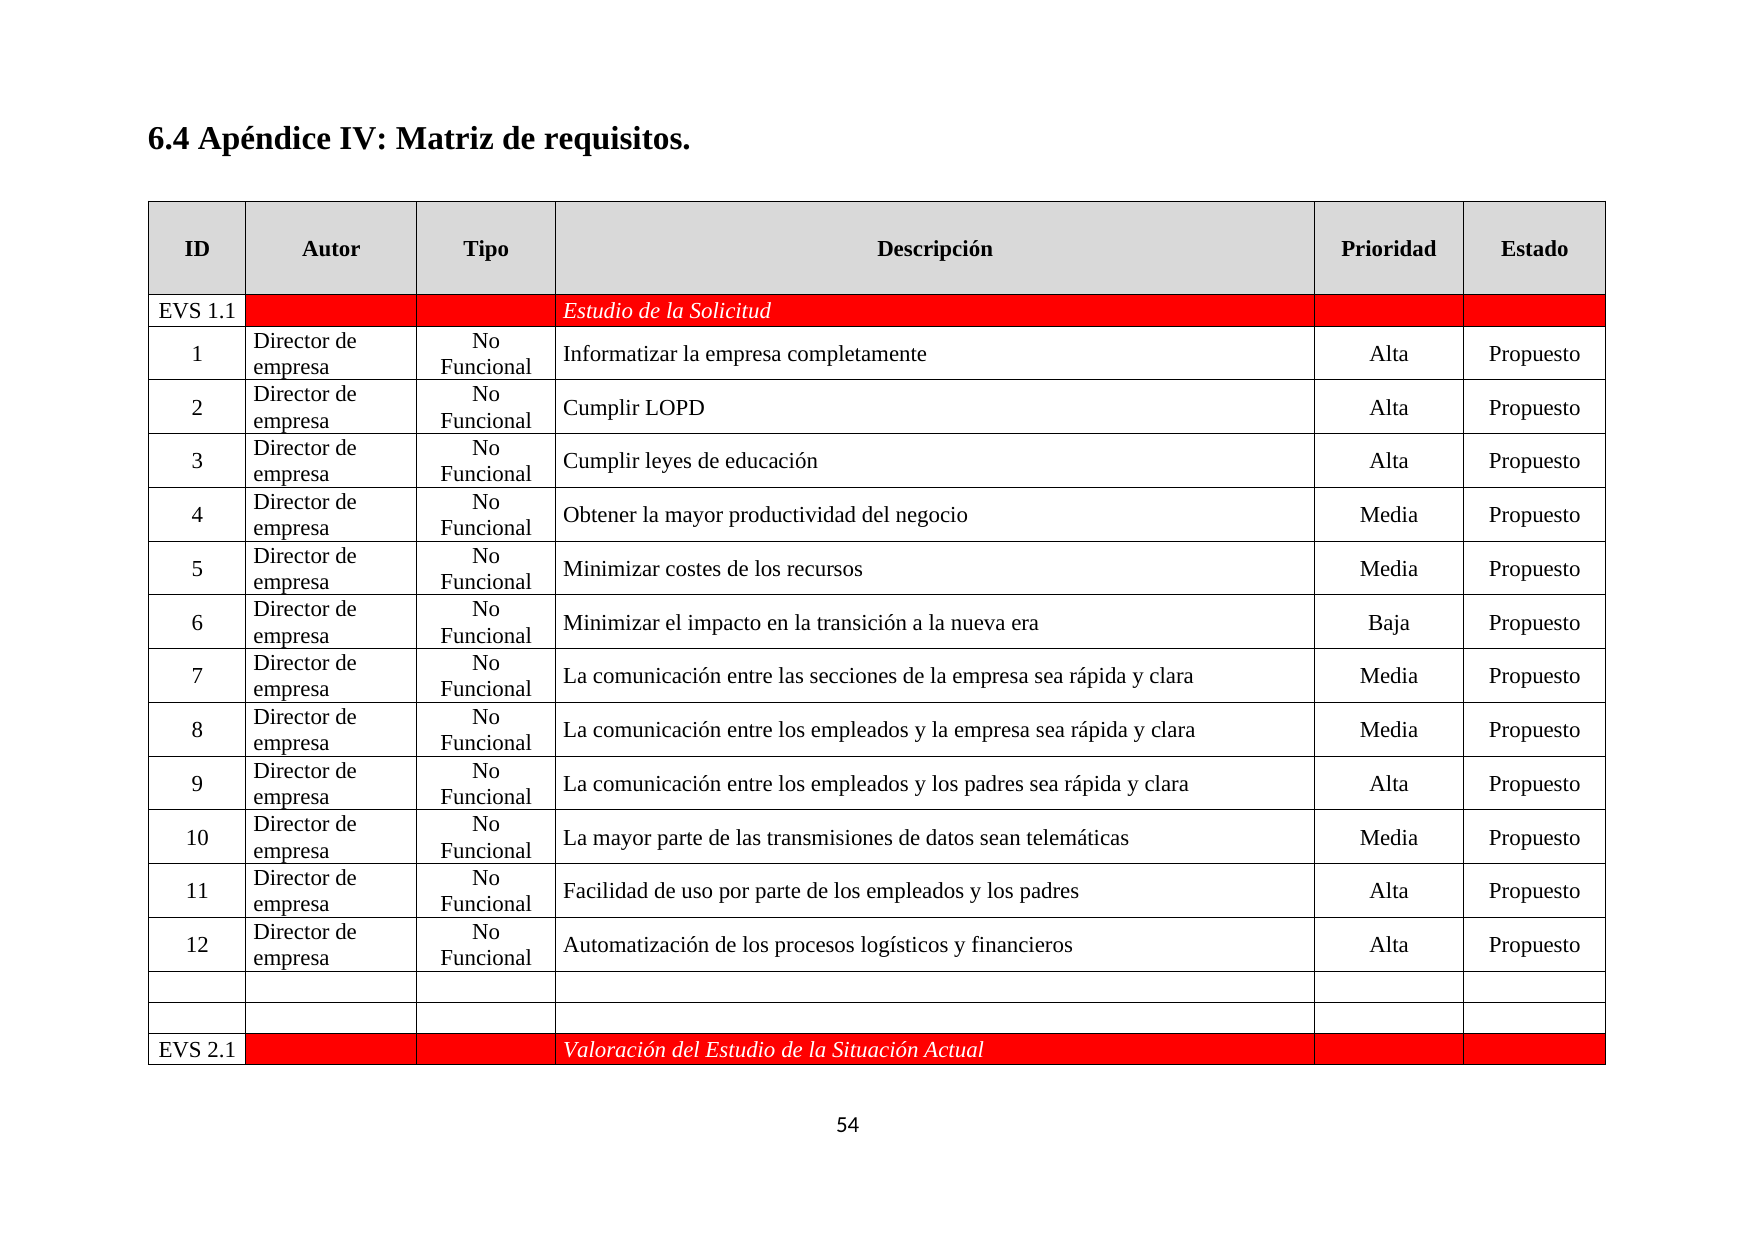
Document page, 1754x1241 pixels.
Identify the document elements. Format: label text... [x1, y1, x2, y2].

table_cell Alta [1315, 864, 1463, 917]
table_cell Alta [1315, 380, 1463, 433]
table_cell 7 [149, 649, 245, 702]
table_cell Alta [1315, 757, 1463, 809]
table_cell Director de empresa [246, 327, 416, 379]
table_cell 8 [149, 703, 245, 756]
table_cell No Funcional [417, 703, 555, 756]
table_cell [1464, 1003, 1605, 1033]
table_cell Media [1315, 488, 1463, 541]
table_cell No Funcional [417, 649, 555, 702]
table_cell [246, 1034, 416, 1064]
table_cell EVS 1.1 [149, 295, 245, 326]
table_cell EVS 2.1 [149, 1034, 245, 1064]
table_cell La comunicación entre las secciones de la empresa sea rápida y clara [556, 649, 1314, 702]
table_cell [1315, 1003, 1463, 1033]
table_cell No Funcional [417, 810, 555, 863]
table_cell 5 [149, 542, 245, 594]
table_cell [1315, 1034, 1463, 1064]
table_cell No Funcional [417, 864, 555, 917]
table_cell Propuesto [1464, 864, 1605, 917]
table_cell Media [1315, 542, 1463, 594]
table_cell [1464, 972, 1605, 1002]
table_cell 2 [149, 380, 245, 433]
table_cell La mayor parte de las transmisiones de datos sean telemáticas [556, 810, 1314, 863]
table_cell Propuesto [1464, 380, 1605, 433]
table_cell Director de empresa [246, 434, 416, 487]
table_cell Propuesto [1464, 649, 1605, 702]
table_cell [246, 295, 416, 326]
table_cell La comunicación entre los empleados y los padres sea rápida y clara [556, 757, 1314, 809]
table_cell Director de empresa [246, 864, 416, 917]
table_cell Alta [1315, 918, 1463, 971]
table_cell Propuesto [1464, 327, 1605, 379]
table_cell 11 [149, 864, 245, 917]
table_header Prioridad [1315, 202, 1463, 294]
table_cell Media [1315, 703, 1463, 756]
table_cell 10 [149, 810, 245, 863]
table_cell Media [1315, 649, 1463, 702]
table_cell [1464, 295, 1605, 326]
table_cell Propuesto [1464, 488, 1605, 541]
table_cell [246, 972, 416, 1002]
table_cell [1315, 972, 1463, 1002]
table_cell Propuesto [1464, 542, 1605, 594]
table_cell 3 [149, 434, 245, 487]
table_cell Propuesto [1464, 918, 1605, 971]
table_cell Automatización de los procesos logísticos y financieros [556, 918, 1314, 971]
table_header ID [149, 202, 245, 294]
table_cell Director de empresa [246, 757, 416, 809]
table_cell Estudio de la Solicitud [556, 295, 1314, 326]
table_cell Cumplir leyes de educación [556, 434, 1314, 487]
table_cell Alta [1315, 327, 1463, 379]
table_cell Alta [1315, 434, 1463, 487]
table_cell Propuesto [1464, 434, 1605, 487]
table_cell Director de empresa [246, 649, 416, 702]
table_cell Valoración del Estudio de la Situación Actual [556, 1034, 1314, 1064]
table_cell Propuesto [1464, 810, 1605, 863]
table_cell Propuesto [1464, 703, 1605, 756]
table_cell [556, 972, 1314, 1002]
table_header Descripción [556, 202, 1314, 294]
table_cell Director de empresa [246, 595, 416, 648]
table_cell [149, 972, 245, 1002]
table_header Estado [1464, 202, 1605, 294]
table_cell Director de empresa [246, 488, 416, 541]
subtitle 6.4 Apéndice IV: Matriz de requisitos. [148, 118, 1547, 156]
table_cell No Funcional [417, 542, 555, 594]
table_cell Director de empresa [246, 542, 416, 594]
table_cell No Funcional [417, 595, 555, 648]
table_cell [149, 1003, 245, 1033]
table_cell Propuesto [1464, 757, 1605, 809]
table_cell Director de empresa [246, 810, 416, 863]
table_cell No Funcional [417, 918, 555, 971]
table_cell [1464, 1034, 1605, 1064]
table_cell Minimizar el impacto en la transición a la nueva era [556, 595, 1314, 648]
table_cell 9 [149, 757, 245, 809]
table_cell [417, 1003, 555, 1033]
table_cell [246, 1003, 416, 1033]
table_cell [417, 1034, 555, 1064]
table_cell Director de empresa [246, 918, 416, 971]
table_cell No Funcional [417, 327, 555, 379]
table_header Autor [246, 202, 416, 294]
table_cell No Funcional [417, 488, 555, 541]
table_cell Minimizar costes de los recursos [556, 542, 1314, 594]
table_cell Director de empresa [246, 703, 416, 756]
table_cell [417, 295, 555, 326]
table_cell 12 [149, 918, 245, 971]
table_cell 6 [149, 595, 245, 648]
table_cell Informatizar la empresa completamente [556, 327, 1314, 379]
table_cell La comunicación entre los empleados y la empresa sea rápida y clara [556, 703, 1314, 756]
table_cell No Funcional [417, 757, 555, 809]
table_cell Cumplir LOPD [556, 380, 1314, 433]
table_cell 1 [149, 327, 245, 379]
table_cell Obtener la mayor productividad del negocio [556, 488, 1314, 541]
table_cell [1315, 295, 1463, 326]
table_cell Propuesto [1464, 595, 1605, 648]
table_cell No Funcional [417, 434, 555, 487]
table_cell 4 [149, 488, 245, 541]
table_cell Baja [1315, 595, 1463, 648]
table_cell Director de empresa [246, 380, 416, 433]
table_cell No Funcional [417, 380, 555, 433]
table_header Tipo [417, 202, 555, 294]
table_cell [417, 972, 555, 1002]
table_cell [556, 1003, 1314, 1033]
table_cell Media [1315, 810, 1463, 863]
table_cell Facilidad de uso por parte de los empleados y los padres [556, 864, 1314, 917]
